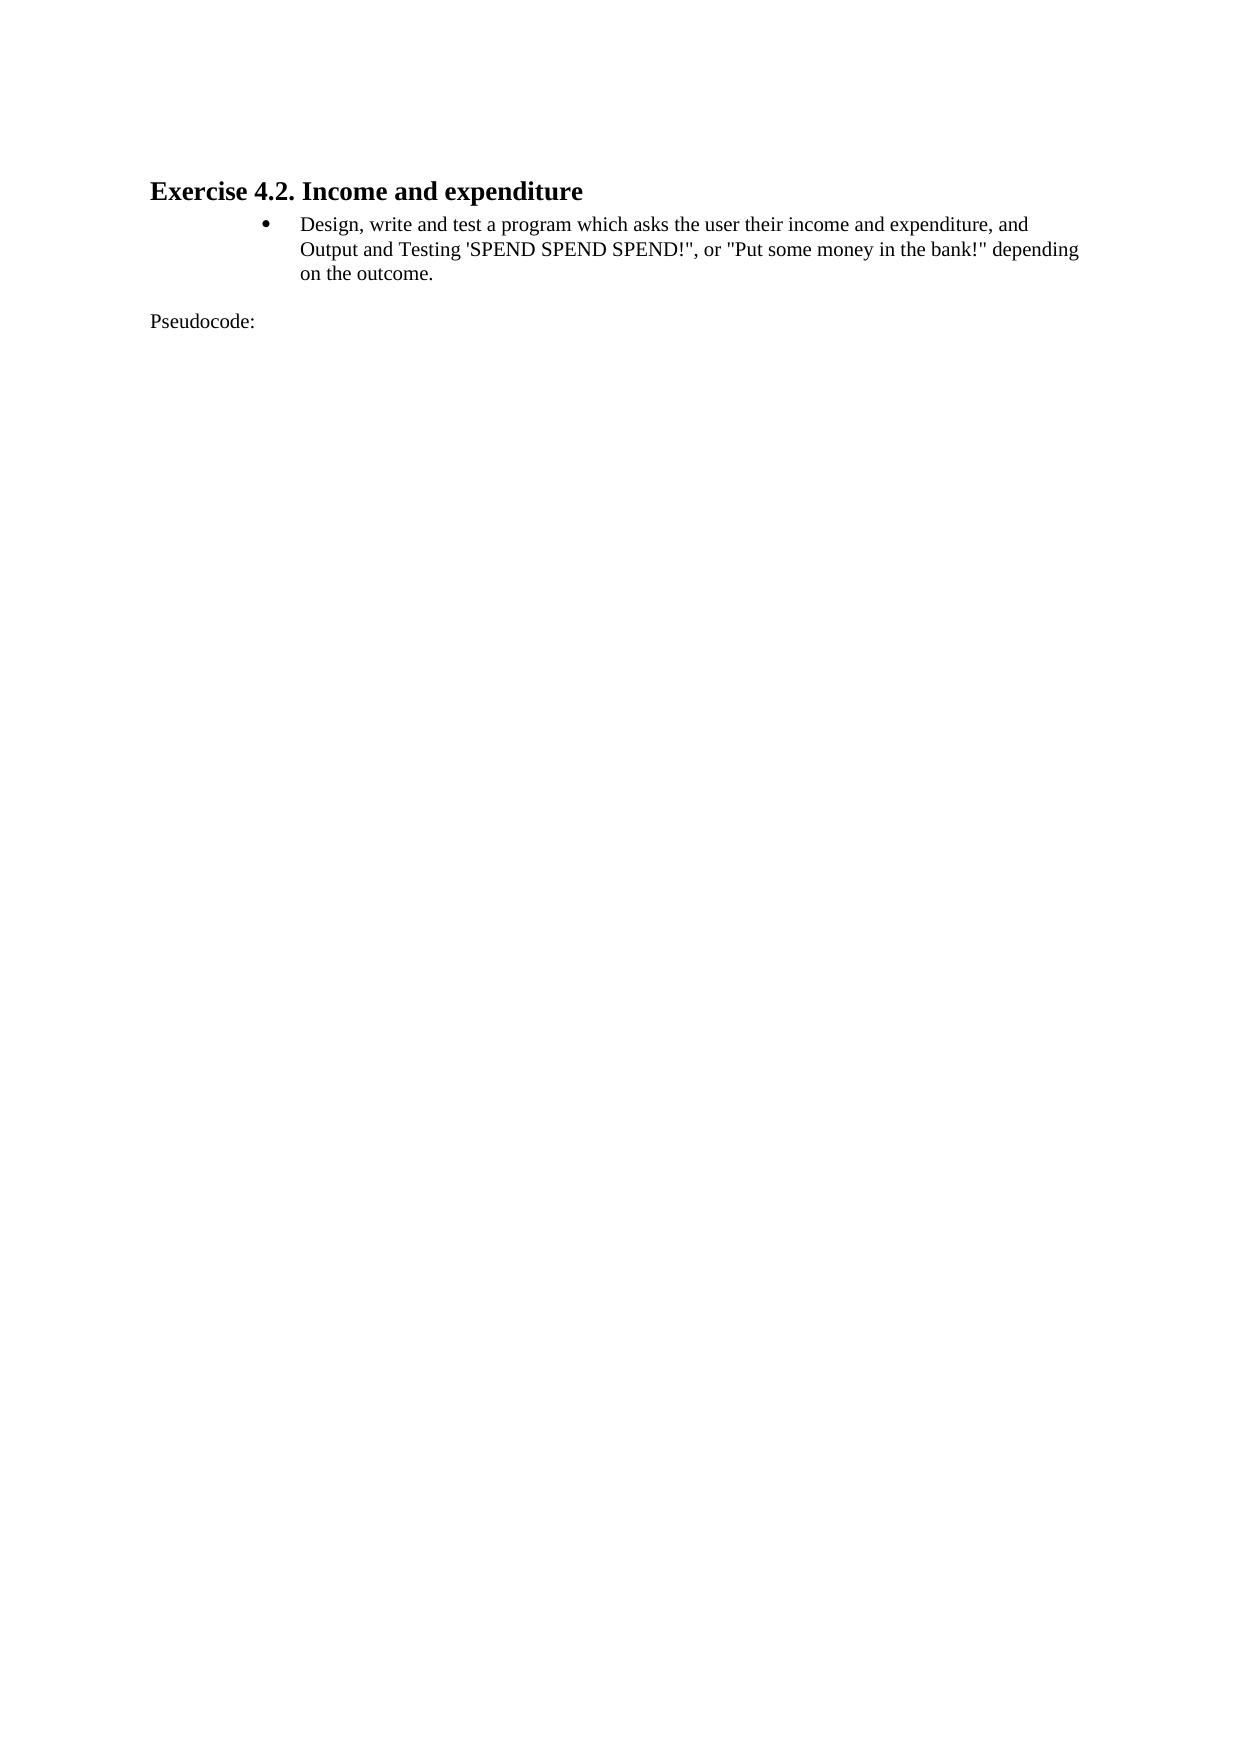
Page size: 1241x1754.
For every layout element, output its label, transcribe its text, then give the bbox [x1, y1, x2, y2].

text Pseudocode: [150, 309, 1090, 333]
subtitle Exercise 4.2. Income and expenditure [150, 175, 1090, 206]
list Design, write and test a program which asks the user their income and expenditure, and Output and Testing 'SPEND SPEND SPEND!", or "Put some money in the bank!" depending on the outcome. [262, 212, 1090, 284]
